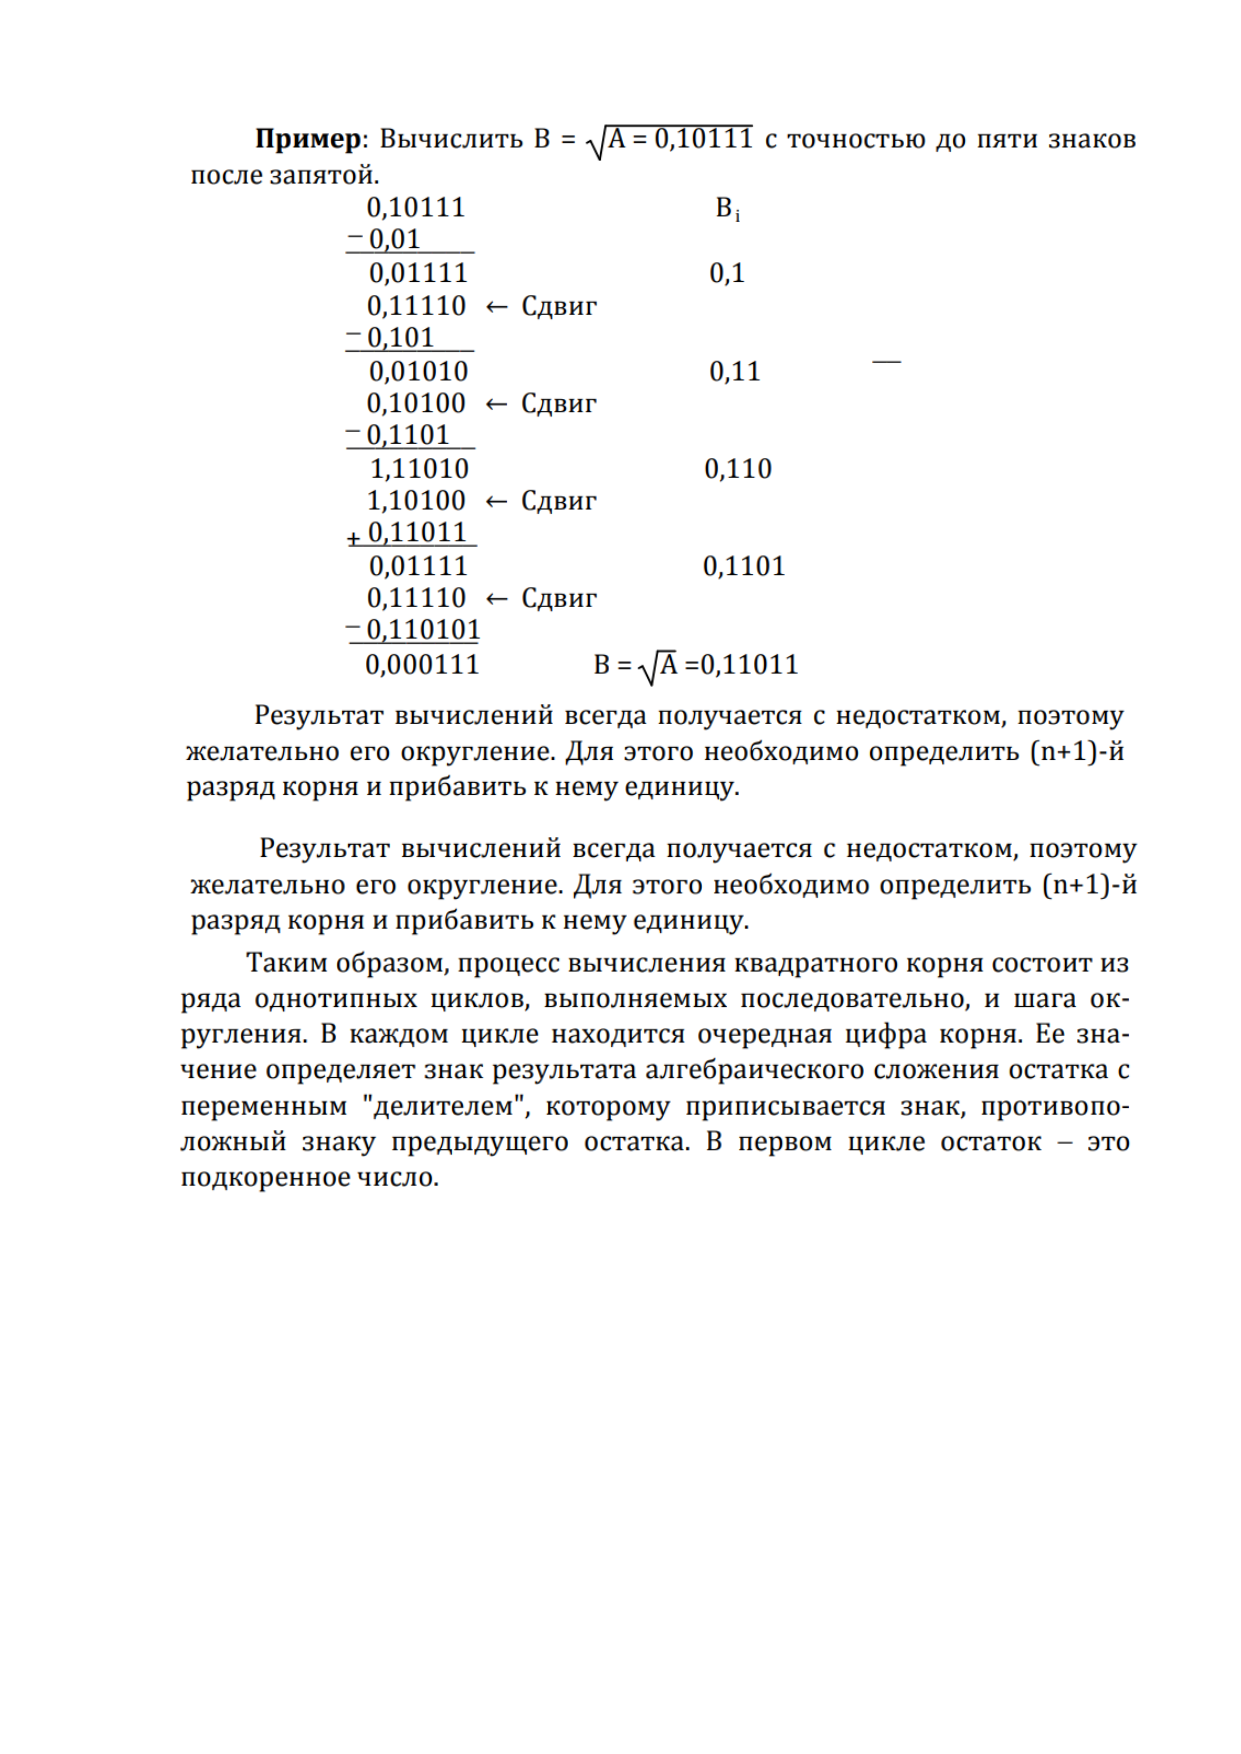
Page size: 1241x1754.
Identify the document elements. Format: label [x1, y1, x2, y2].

picture [177, 945, 1139, 1198]
picture [177, 824, 1152, 942]
picture [177, 118, 1152, 806]
